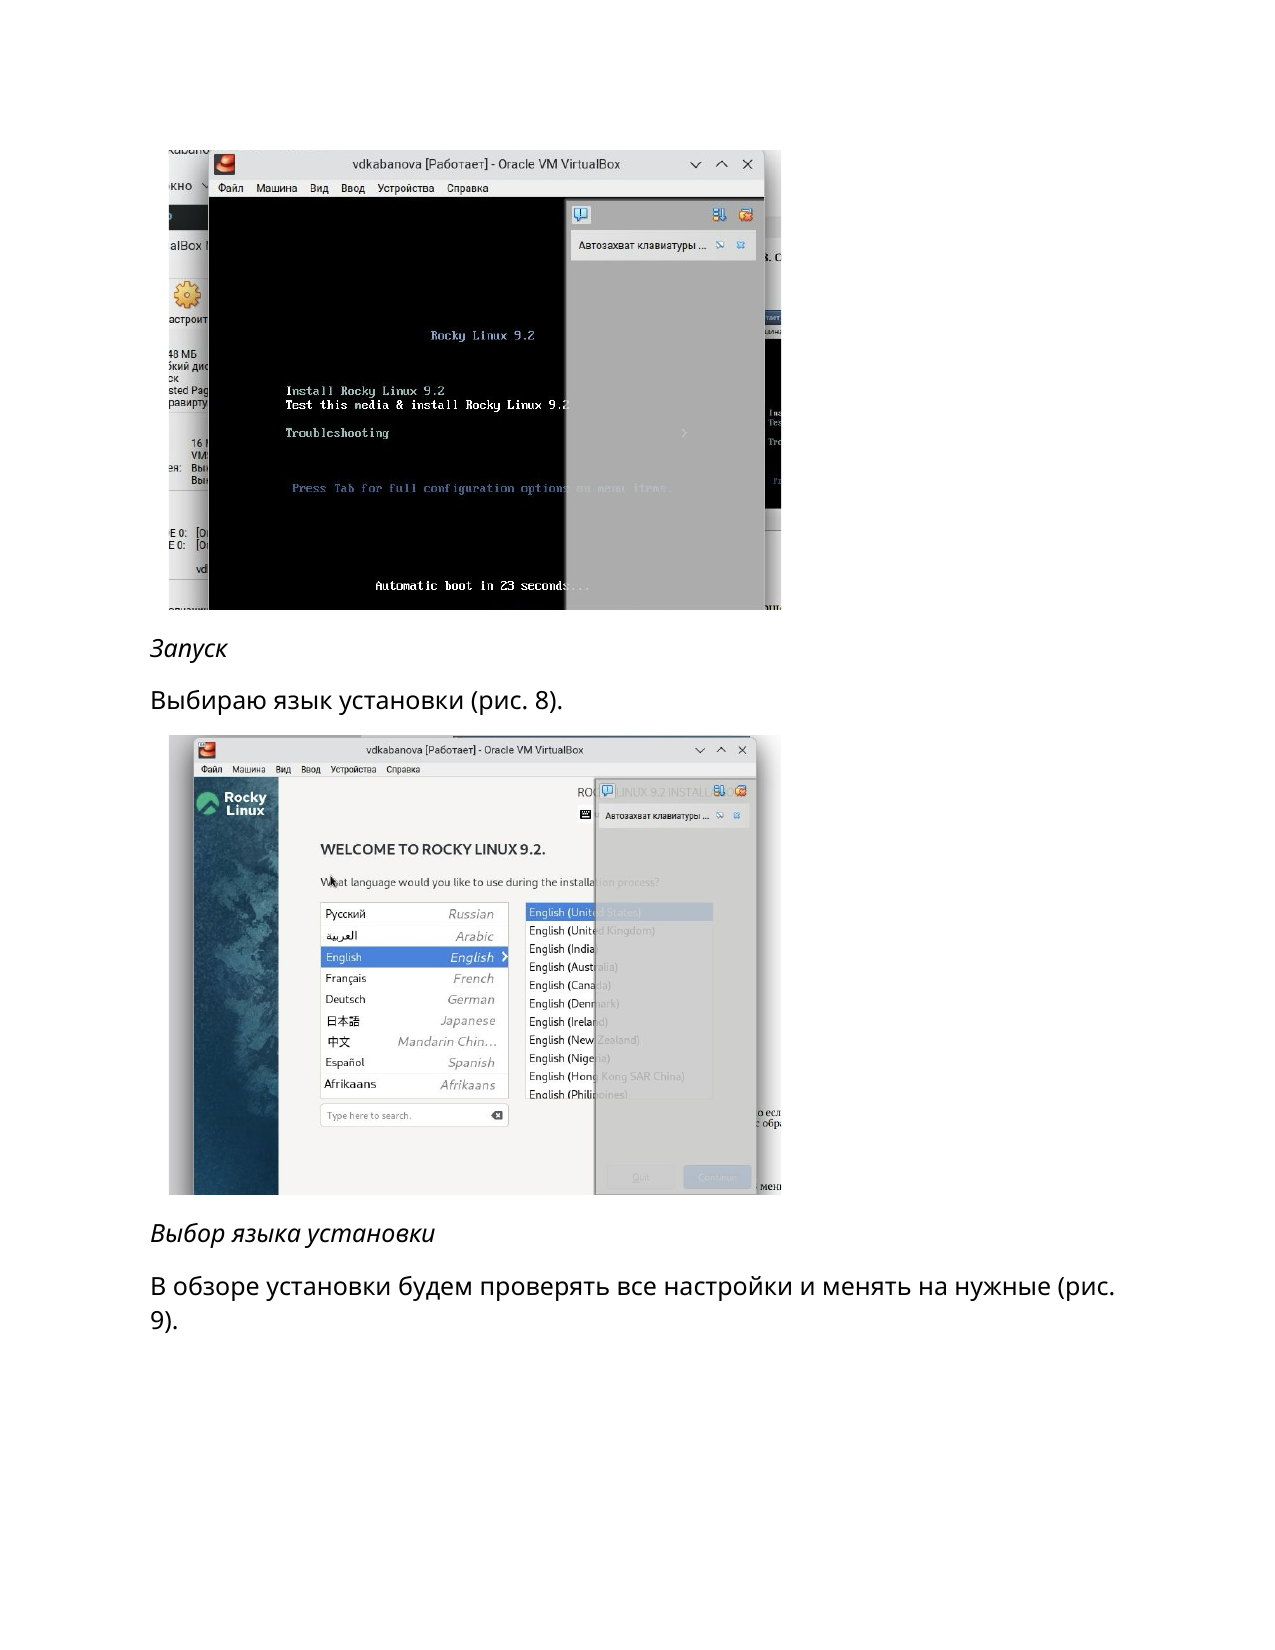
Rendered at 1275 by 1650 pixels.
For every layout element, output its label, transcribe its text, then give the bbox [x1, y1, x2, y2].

text Выбор языка установки [150, 1216, 1125, 1250]
text В обзоре установки будем проверять все настройки и менять на нужные (рис. 9). [150, 1269, 1125, 1337]
text Запуск [150, 630, 1125, 664]
picture [168, 150, 782, 610]
text Выбираю язык установки (рис. 8). [150, 683, 1125, 717]
picture [168, 735, 782, 1195]
